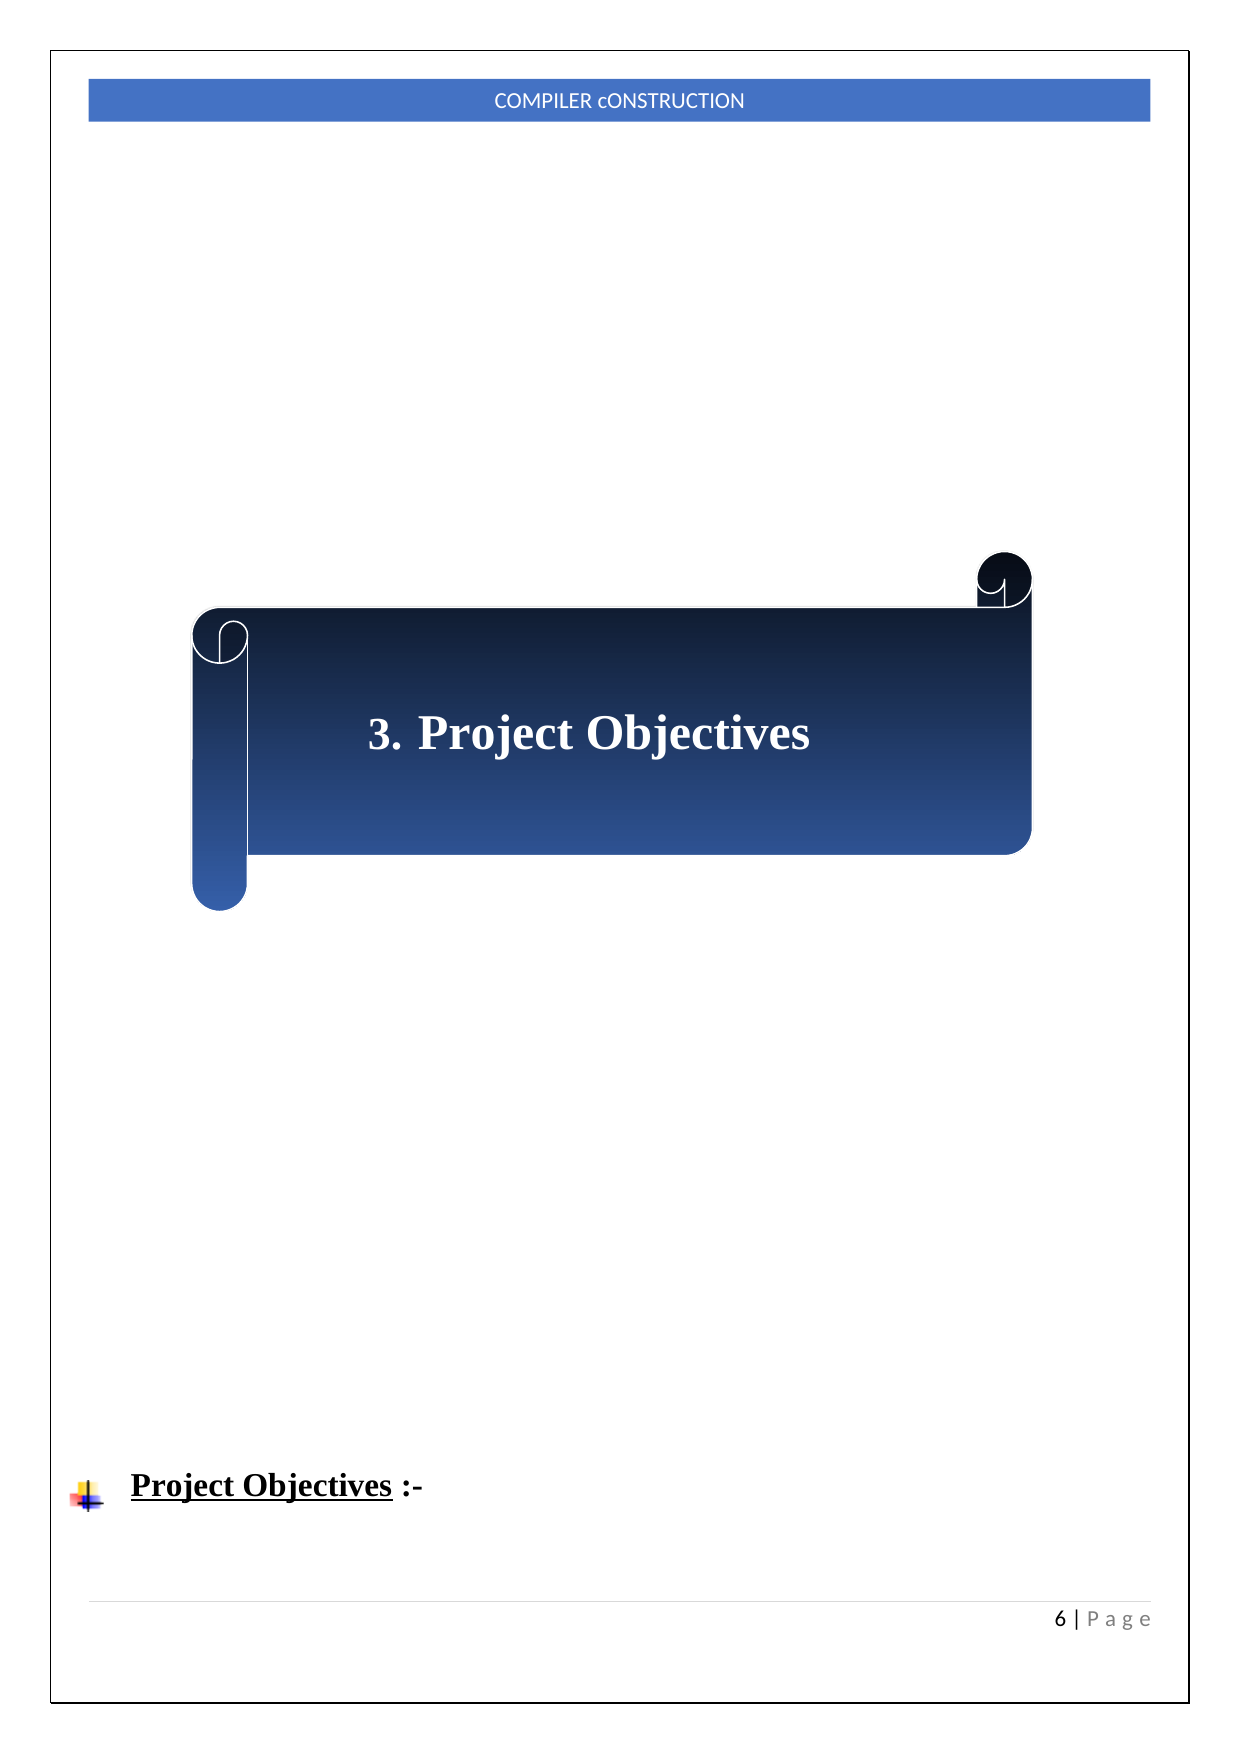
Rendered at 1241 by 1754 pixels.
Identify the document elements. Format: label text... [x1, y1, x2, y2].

picture [69, 1480, 104, 1512]
text Project Objectives :- [89, 1466, 1151, 1504]
